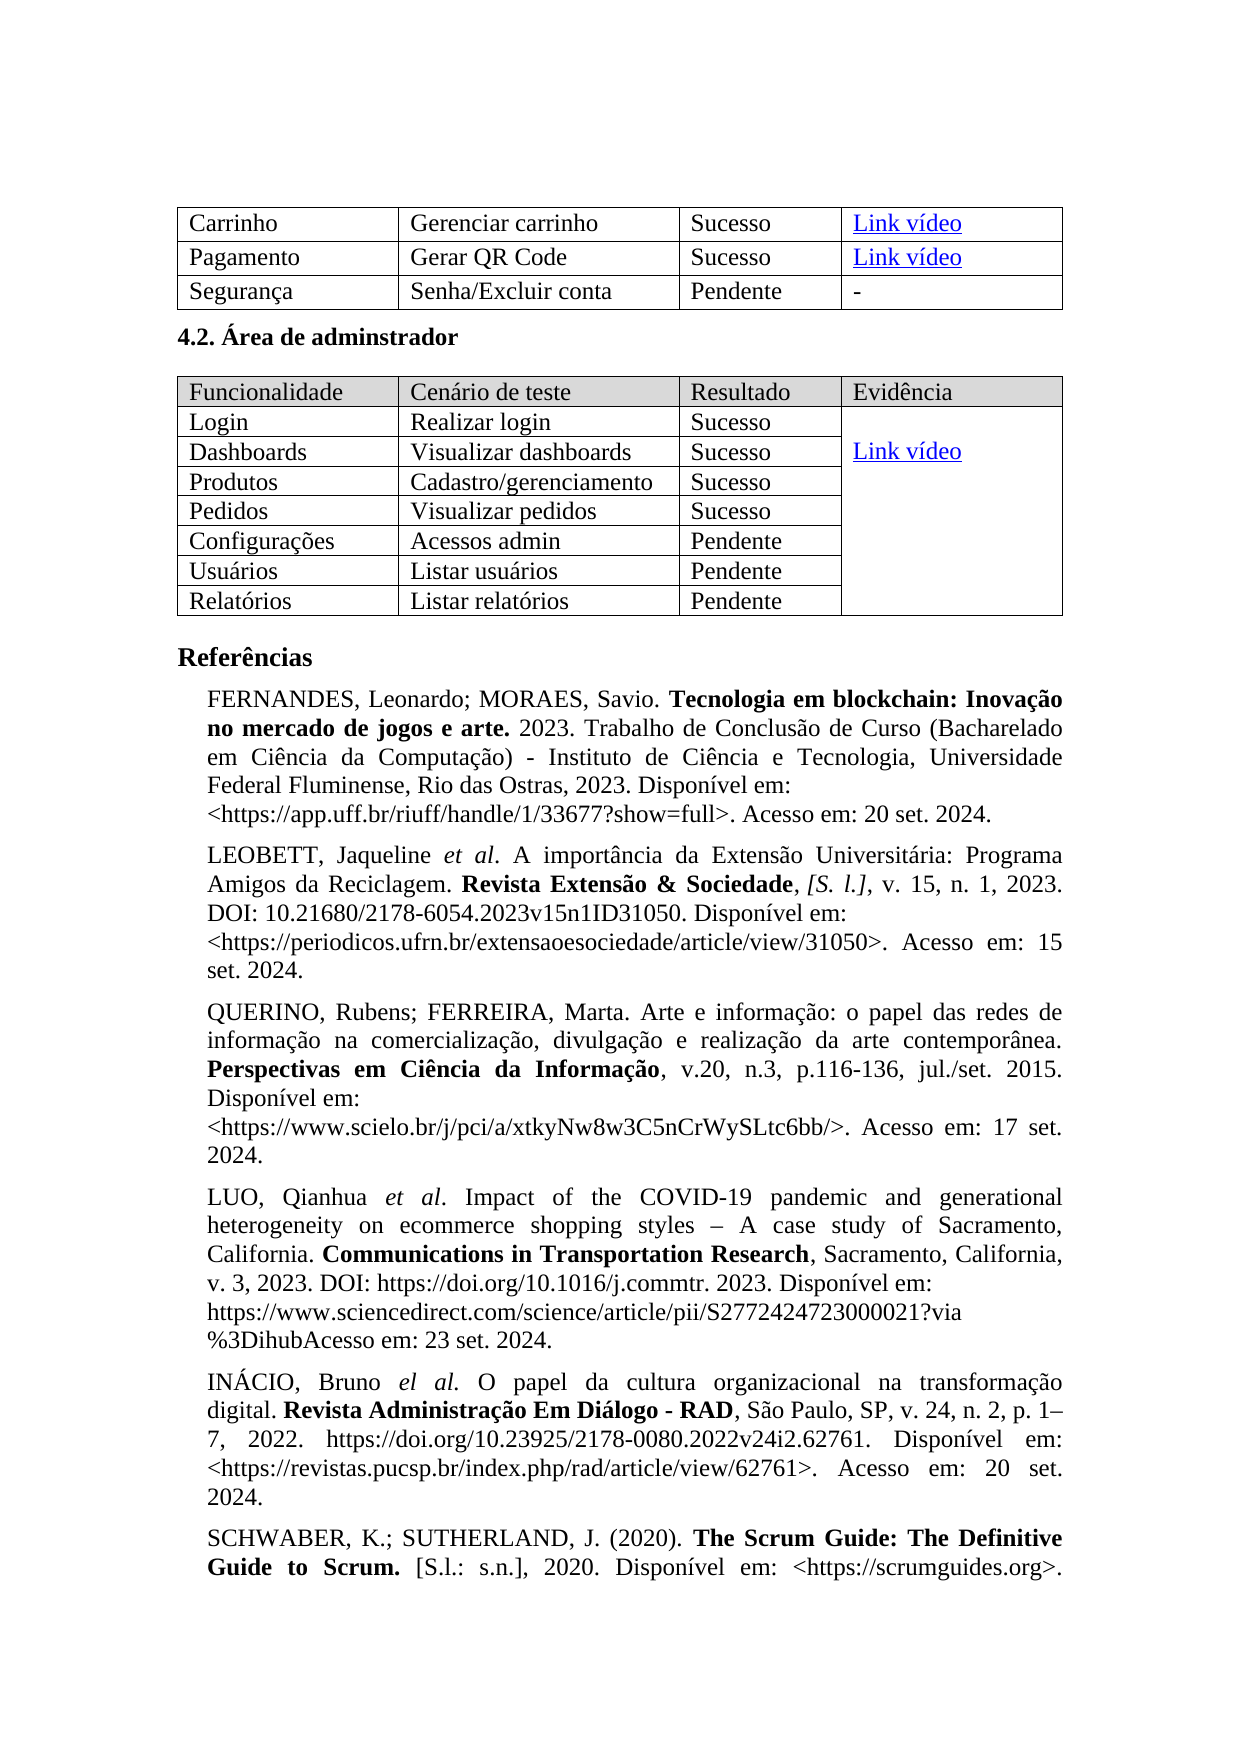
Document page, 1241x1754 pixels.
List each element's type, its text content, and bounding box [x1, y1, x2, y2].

table_cell Sucesso [680, 437, 841, 466]
table_cell Sucesso [680, 242, 841, 275]
table_cell - [842, 276, 1062, 309]
table_cell Usuários [178, 556, 398, 585]
text <https://app.uff.br/riuff/handle/1/33677?show=full>. Acesso em: 20 set. 2024. [207, 799, 1063, 828]
table_cell Carrinho [178, 208, 398, 241]
table_cell Pendente [680, 526, 841, 555]
table_header Cenário de teste [399, 377, 679, 406]
text https://www.sciencedirect.com/science/article/pii/S2772424723000021?via%3DihubAcesso em: 23 set. 2024. [207, 1297, 1063, 1354]
text FERNANDES, Leonardo; MORAES, Savio. Tecnologia em blockchain: Inovação no mercado de jogos e arte. 2023. Trabalho de Conclusão de Curso (Bacharelado em Ciência da Computação) - Instituto de Ciência e Tecnologia, Universidade Federal Fluminense, Rio das Ostras, 2023. Disponível em: [207, 684, 1063, 799]
table_cell Realizar login [399, 407, 679, 436]
text LEOBETT, Jaqueline et al. A importância da Extensão Universitária: Programa Amigos da Reciclagem. Revista Extensão & Sociedade, [S. l.], v. 15, n. 1, 2023. DOI: 10.21680/2178-6054.2023v15n1ID31050. Disponível em: [207, 841, 1063, 927]
table_header Resultado [680, 377, 841, 406]
text INÁCIO, Bruno el al. O papel da cultura organizacional na transformação digital. Revista Administração Em Diálogo - RAD, São Paulo, SP, v. 24, n. 2, p. 1–7, 2022. https://doi.org/10.23925/2178-0080.2022v24i2.62761. Disponível em: <https://revistas.pucsp.br/index.php/rad/article/view/62761>. Acesso em: 20 set. 2024. [207, 1367, 1063, 1511]
table_cell Link vídeo [842, 208, 1062, 241]
text LUO, Qianhua et al. Impact of the COVID-19 pandemic and generational heterogeneity on ecommerce shopping styles – A case study of Sacramento, California. Communications in Transportation Research, Sacramento, California, v. 3, 2023. DOI: https://doi.org/10.1016/j.commtr. 2023. Disponível em: [207, 1182, 1063, 1297]
text <https://periodicos.ufrn.br/extensaoesociedade/article/view/31050>. Acesso em: 15 set. 2024. [207, 927, 1063, 984]
table_cell Dashboards [178, 437, 398, 466]
text <https://www.scielo.br/j/pci/a/xtkyNw8w3C5nCrWySLtc6bb/>. Acesso em: 17 set. 2024. [207, 1112, 1063, 1169]
table_cell Produtos [178, 467, 398, 495]
table_cell Pendente [680, 276, 841, 309]
table_cell Sucesso [680, 467, 841, 495]
table_cell Link vídeo [842, 242, 1062, 275]
table_cell Sucesso [680, 407, 841, 436]
table_cell Configurações [178, 526, 398, 555]
table_cell Acessos admin [399, 526, 679, 555]
subtitle Referências [177, 641, 1063, 672]
table_cell Segurança [178, 276, 398, 309]
table_cell Pendente [680, 556, 841, 585]
table_cell Login [178, 407, 398, 436]
table_cell Listar relatórios [399, 586, 679, 614]
table_cell Link vídeo [842, 407, 1062, 614]
text QUERINO, Rubens; FERREIRA, Marta. Arte e informação: o papel das redes de informação na comercialização, divulgação e realização da arte contemporânea. Perspectivas em Ciência da Informação, v.20, n.3, p.116-136, jul./set. 2015. Disponível em: [207, 997, 1063, 1112]
table_cell Pedidos [178, 496, 398, 525]
table_cell Senha/Excluir conta [399, 276, 679, 309]
text 4.2. Área de adminstrador [177, 322, 1063, 351]
table_cell Visualizar dashboards [399, 437, 679, 466]
table_cell Cadastro/gerenciamento [399, 467, 679, 495]
table_cell Sucesso [680, 496, 841, 525]
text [207, 1523, 1063, 1581]
table_header Evidência [842, 377, 1062, 406]
table_cell Relatórios [178, 586, 398, 614]
table_header Funcionalidade [178, 377, 398, 406]
table_cell Listar usuários [399, 556, 679, 585]
table_cell Gerenciar carrinho [399, 208, 679, 241]
table_cell Sucesso [680, 208, 841, 241]
table_cell Pendente [680, 586, 841, 614]
table_cell Visualizar pedidos [399, 496, 679, 525]
table_cell Pagamento [178, 242, 398, 275]
table_cell Gerar QR Code [399, 242, 679, 275]
